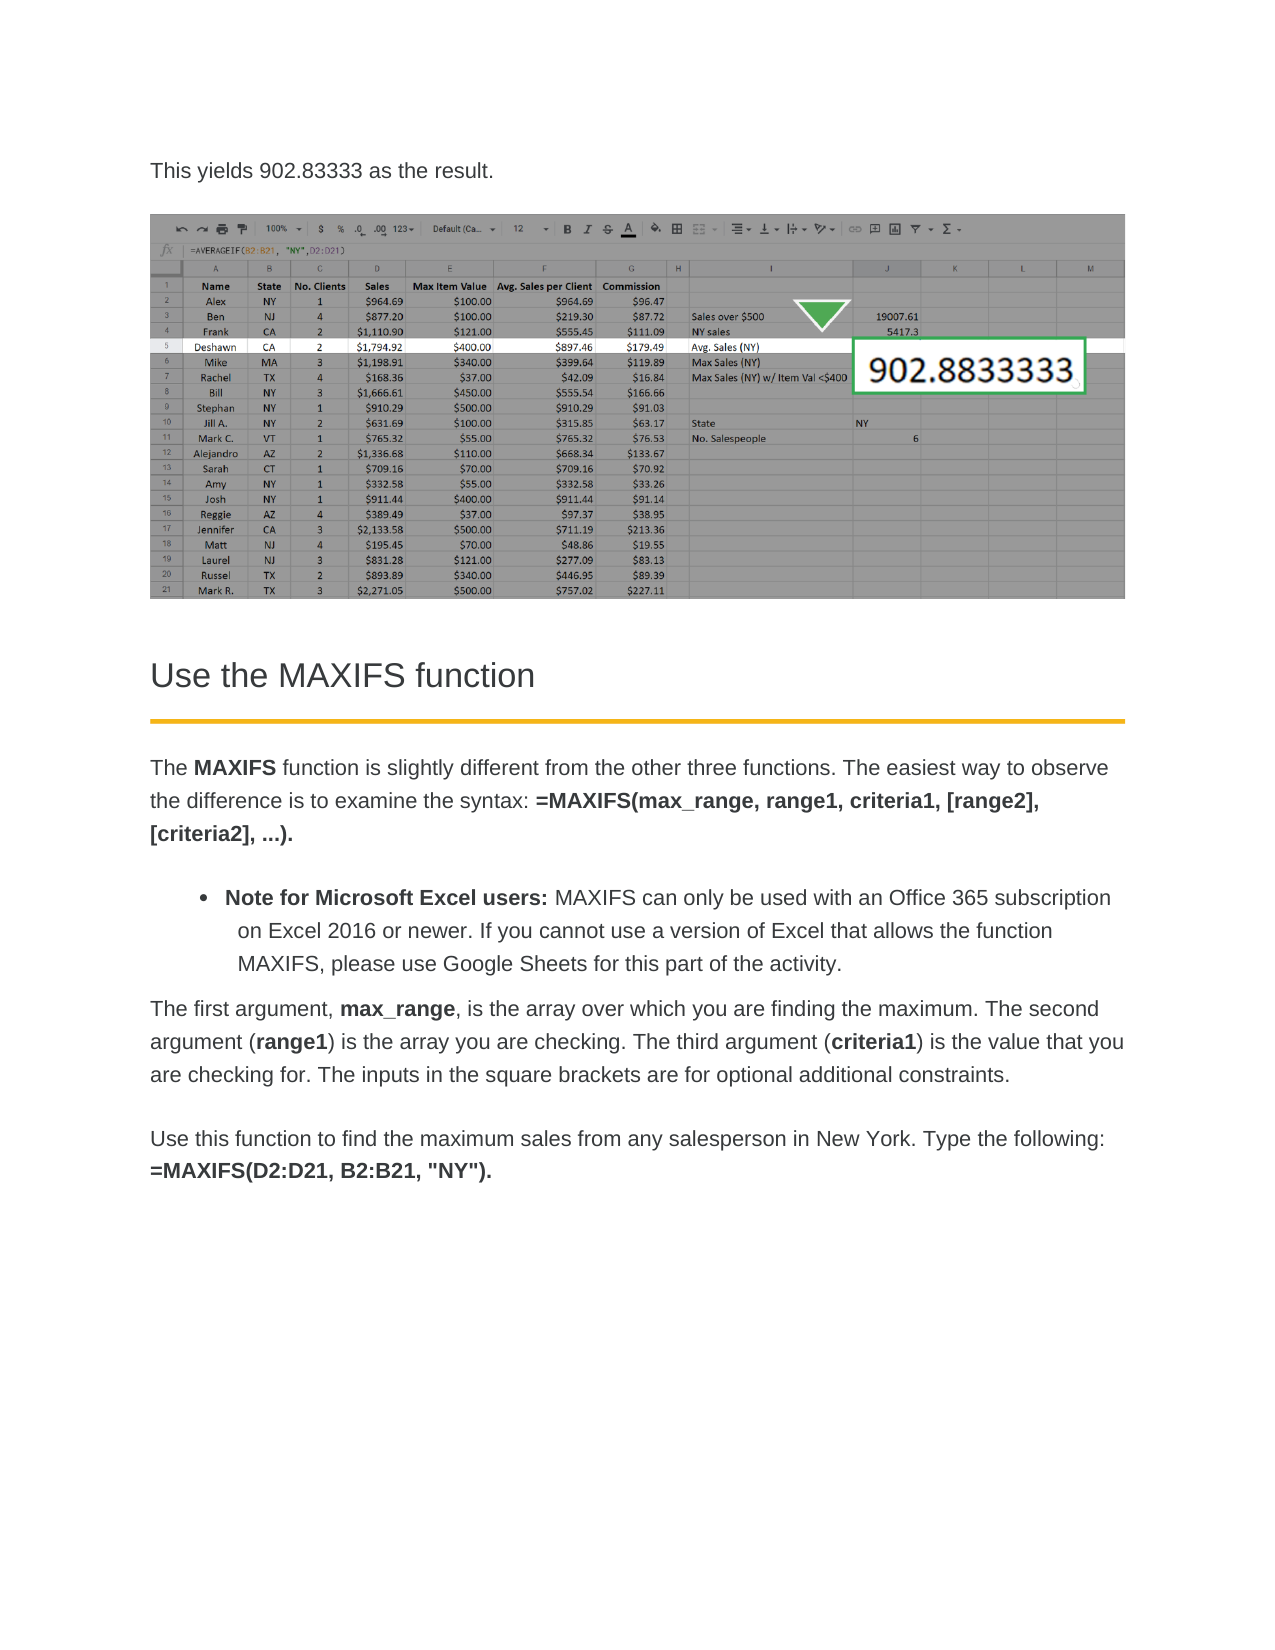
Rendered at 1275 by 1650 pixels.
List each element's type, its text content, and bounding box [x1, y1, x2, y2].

picture [150, 214, 1125, 599]
text Use the MAXIFS function [150, 655, 1125, 695]
list Note for Microsoft Excel users: MAXIFS can only be used with an Office 365 subscription on Excel 2016 or newer. If you cannot use a version of Excel that allows the function MAXIFS, please use Google Sheets for this part of the activity. [200, 877, 1125, 976]
picture [150, 719, 1125, 724]
text This yields 902.83333 as the result. [150, 150, 1125, 183]
text Use this function to find the maximum sales from any salesperson in New York. Type the following: =MAXIFS(D2:D21, B2:B21, "NY"). [150, 1118, 1125, 1184]
text The first argument, max_range, is the array over which you are finding the maximum. The second argument (range1) is the array you are checking. The third argument (criteria1) is the value that you are checking for. The inputs in the square brackets are for optional additional constraints. [150, 988, 1125, 1087]
text The MAXIFS function is slightly different from the other three functions. The easiest way to observe the difference is to examine the syntax: =MAXIFS(max_range, range1, criteria1, [range2], [criteria2], ...). [150, 748, 1125, 846]
